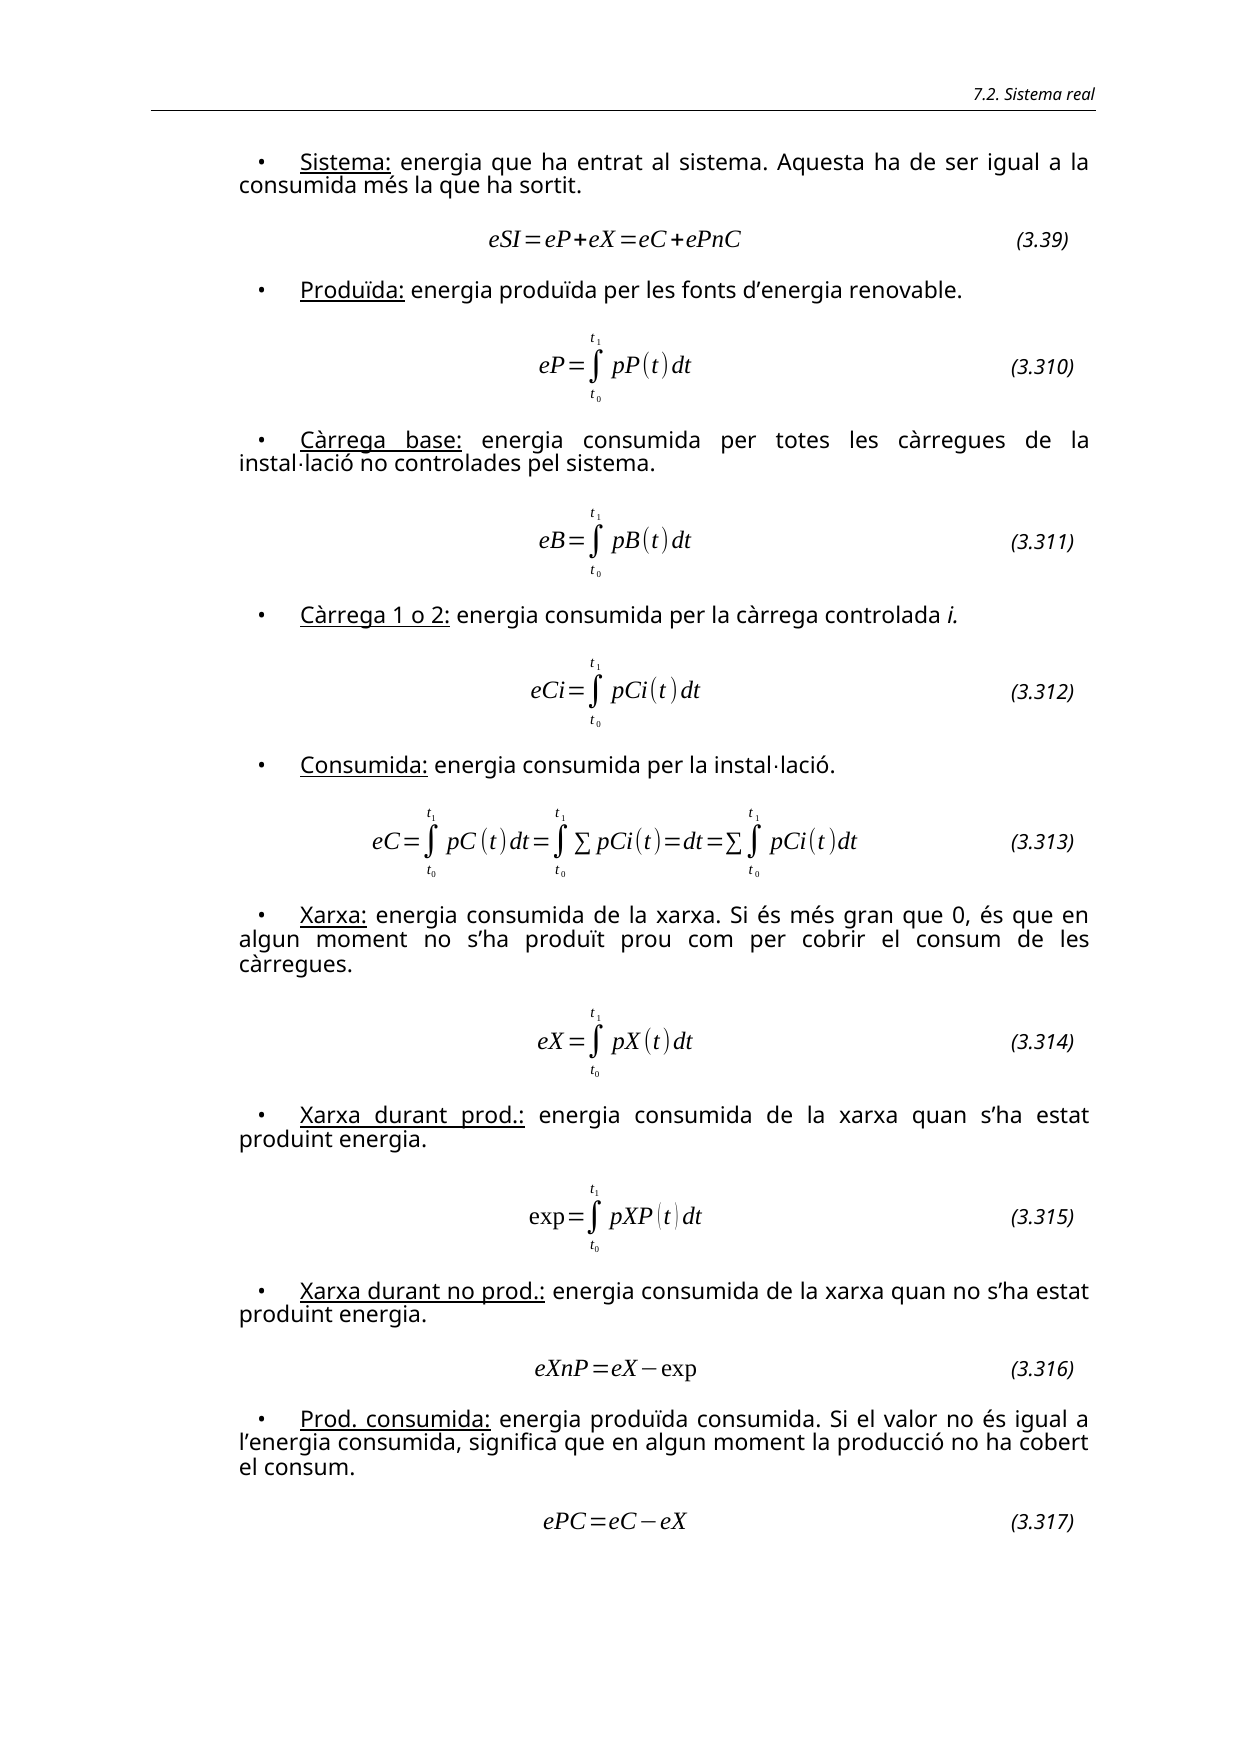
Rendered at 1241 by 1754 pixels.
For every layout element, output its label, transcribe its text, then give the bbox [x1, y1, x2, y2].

table_header [235, 641, 997, 741]
list Consumida: energia consumida per la instal·lació. [239, 754, 1090, 779]
list Càrrega base: energia consumida per totes les càrregues de la instal·lació no controlades pel sistema. [239, 428, 1090, 478]
table_header [235, 1342, 997, 1395]
list Càrrega 1 o 2: energia consumida per la càrrega controlada i. [239, 604, 1090, 629]
list Xarxa: energia consumida de la xarxa. Si és més gran que 0, és que en algun moment no s’ha produït prou com per cobrir el consum de les càrregues. [239, 904, 1090, 979]
table_header [235, 213, 997, 266]
table_header [235, 1495, 997, 1548]
table_header (.14) [997, 991, 1090, 1091]
table_header (3.9) [997, 213, 1090, 266]
table_header (.17) [997, 1495, 1090, 1548]
list Produïda: energia produïda per les fonts d’energia renovable. [239, 278, 1090, 303]
table_header [235, 316, 997, 416]
table_header (3.10) [997, 316, 1090, 416]
table_header [235, 491, 997, 591]
table_header (.13) [997, 791, 1090, 891]
table_header [235, 991, 997, 1091]
table_header (.12) [997, 641, 1090, 741]
table_header [235, 791, 997, 891]
table_header (.16) [997, 1342, 1090, 1395]
table_header [235, 1166, 997, 1267]
table_header (.15) [997, 1166, 1090, 1267]
table_header (.11) [997, 491, 1090, 591]
list Xarxa durant prod.: energia consumida de la xarxa quan s’ha estat produint energia. [239, 1104, 1090, 1154]
list Prod. consumida: energia produïda consumida. Si el valor no és igual a l’energia consumida, significa que en algun moment la producció no ha cobert el consum. [239, 1407, 1090, 1482]
list Sistema: energia que ha entrat al sistema. Aquesta ha de ser igual a la consumida més la que ha sortit. [239, 150, 1090, 200]
list Xarxa durant no prod.: energia consumida de la xarxa quan no s’ha estat produint energia. [239, 1279, 1090, 1329]
